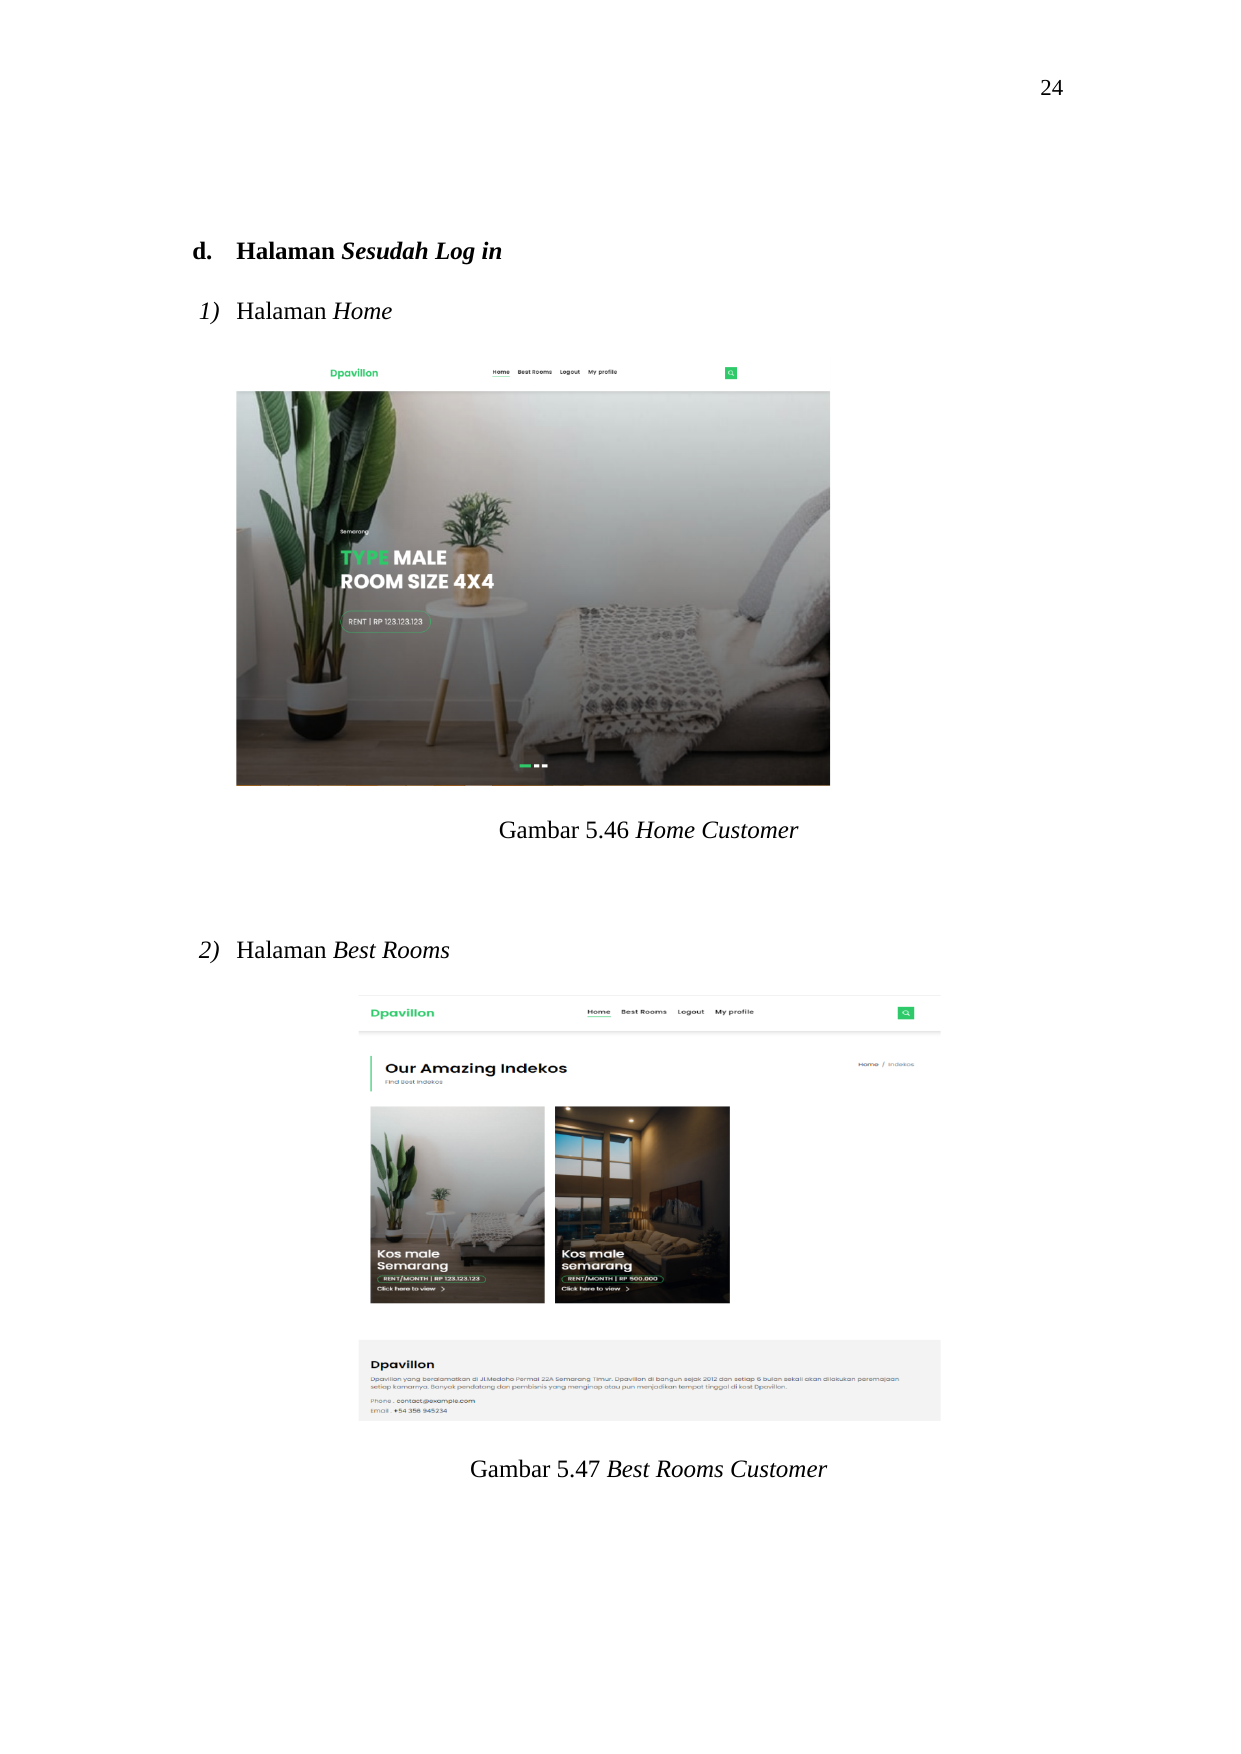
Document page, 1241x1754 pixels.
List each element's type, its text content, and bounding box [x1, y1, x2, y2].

text Gambar 5.47 Best Rooms Customer [236, 1454, 1063, 1483]
picture [236, 355, 831, 786]
list Halaman Sesudah Log in [192, 236, 1063, 265]
list Halaman Best Rooms [199, 935, 1063, 964]
picture [358, 995, 941, 1425]
list Halaman Home [199, 296, 1063, 325]
text Gambar 5.46 Home Customer [236, 816, 1063, 844]
